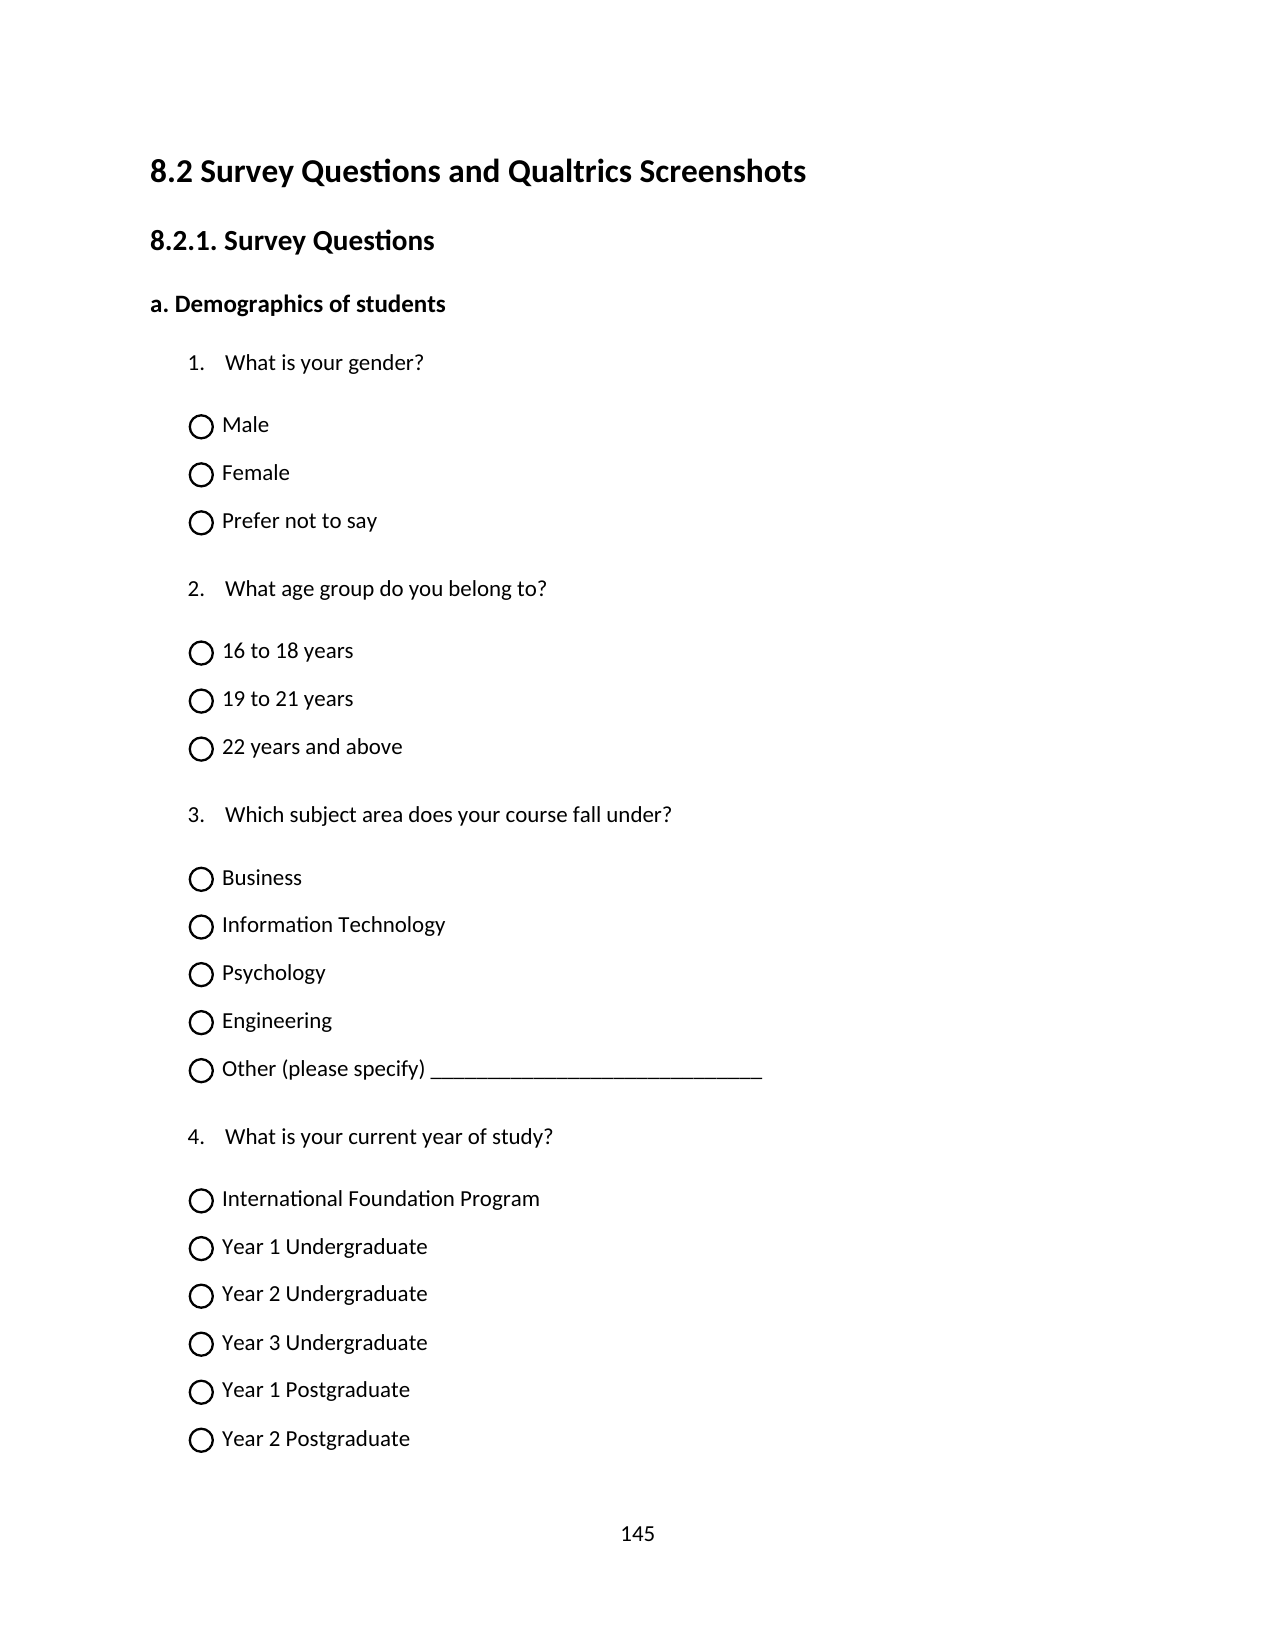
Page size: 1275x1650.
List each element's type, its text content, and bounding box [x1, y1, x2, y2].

subtitle 8.2.1. Survey Questions [150, 222, 1125, 257]
list What is your gender? [187, 348, 1125, 376]
text a. Demographics of students [150, 288, 1125, 318]
list What age group do you belong to? [187, 574, 1125, 602]
subtitle 8.2 Survey Questions and Qualtrics Screenshots [150, 150, 1125, 191]
list Which subject area does your course fall under? [187, 800, 1125, 828]
list What is your current year of study? [187, 1122, 1125, 1150]
